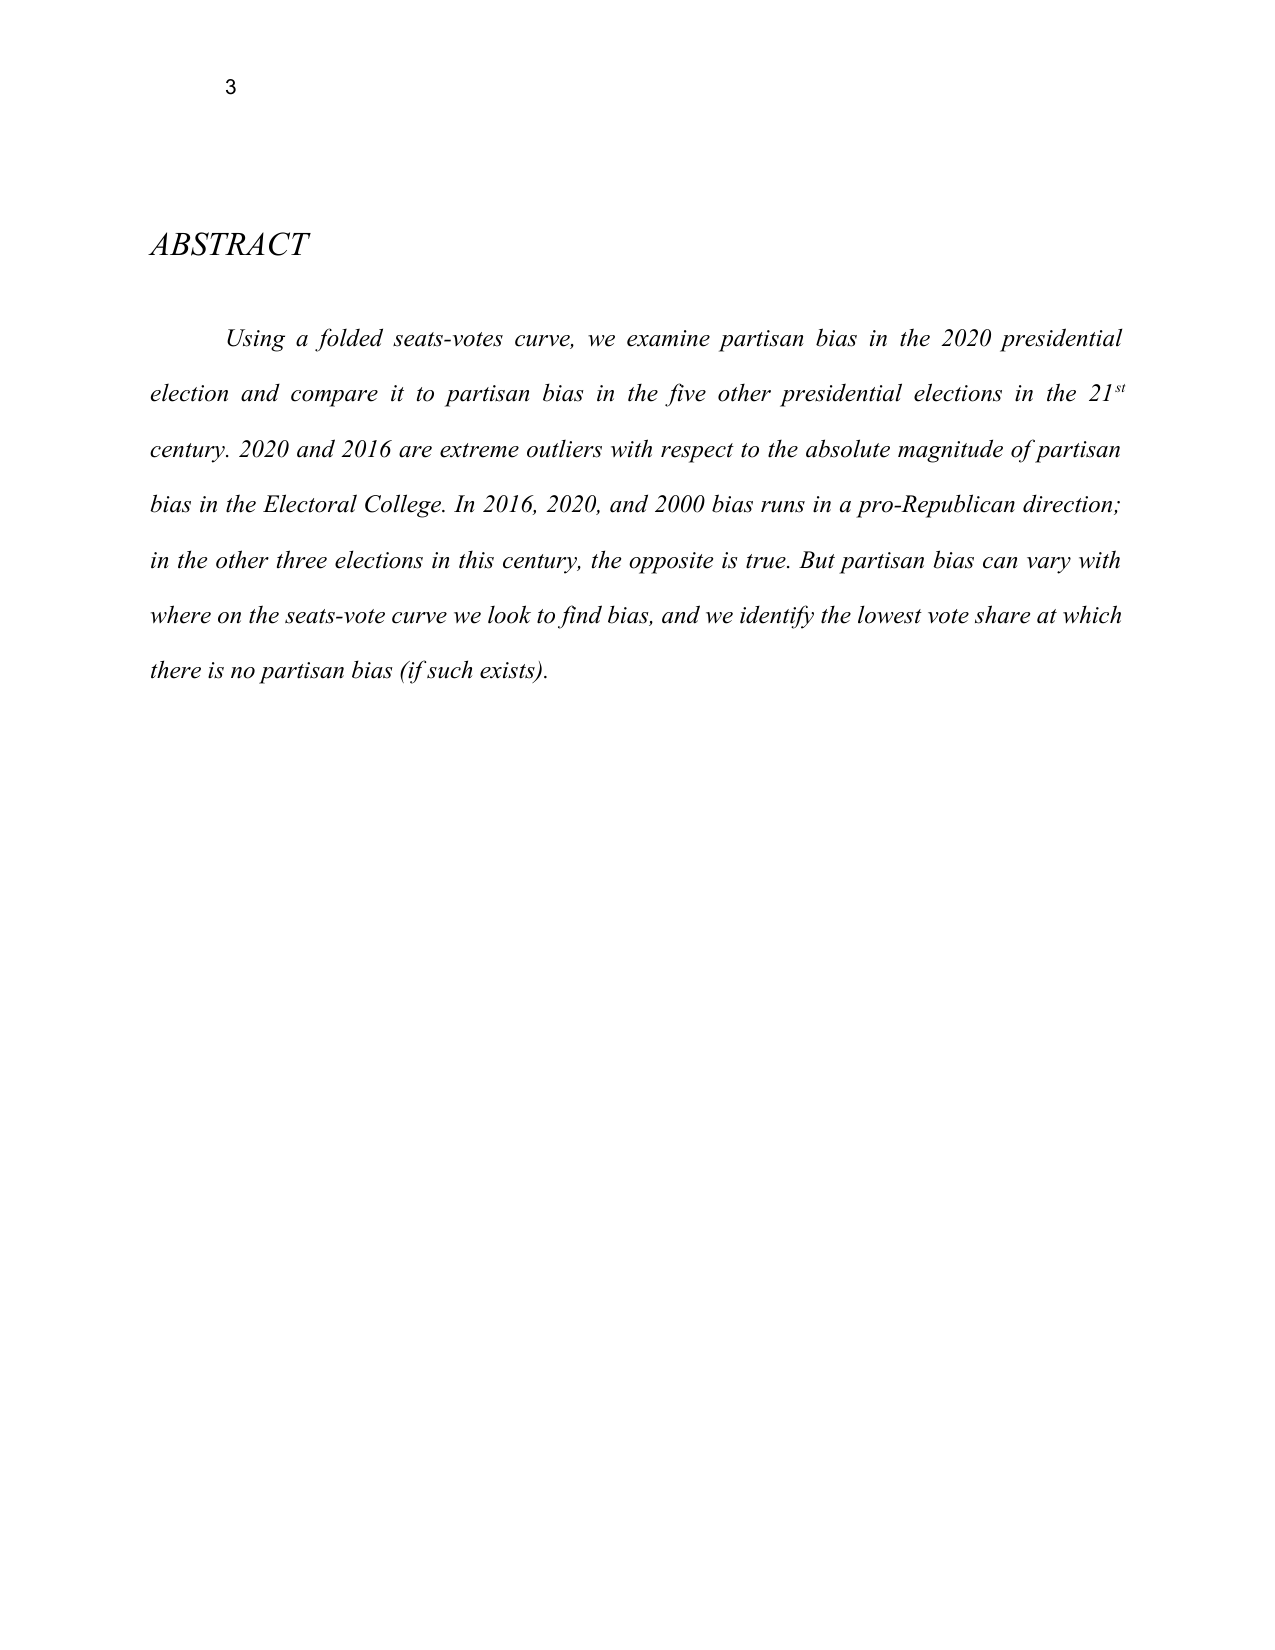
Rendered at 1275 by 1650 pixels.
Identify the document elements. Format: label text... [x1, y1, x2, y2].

text Using a folded seats-votes curve, we examine partisan bias in the 2020 presidential election and compare it to partisan bias in the five other presidential elections in the 21st century. 2020 and 2016 are extreme outliers with respect to the absolute magnitude of partisan bias in the Electoral College. In 2016, 2020, and 2000 bias runs in a pro-Republican direction; in the other three elections in this century, the opposite is true. But partisan bias can vary with where on the seats-vote curve we look to find bias, and we identify the lowest vote share at which there is no partisan bias (if such exists). [150, 324, 1125, 684]
subtitle ABSTRACT [150, 225, 1125, 262]
